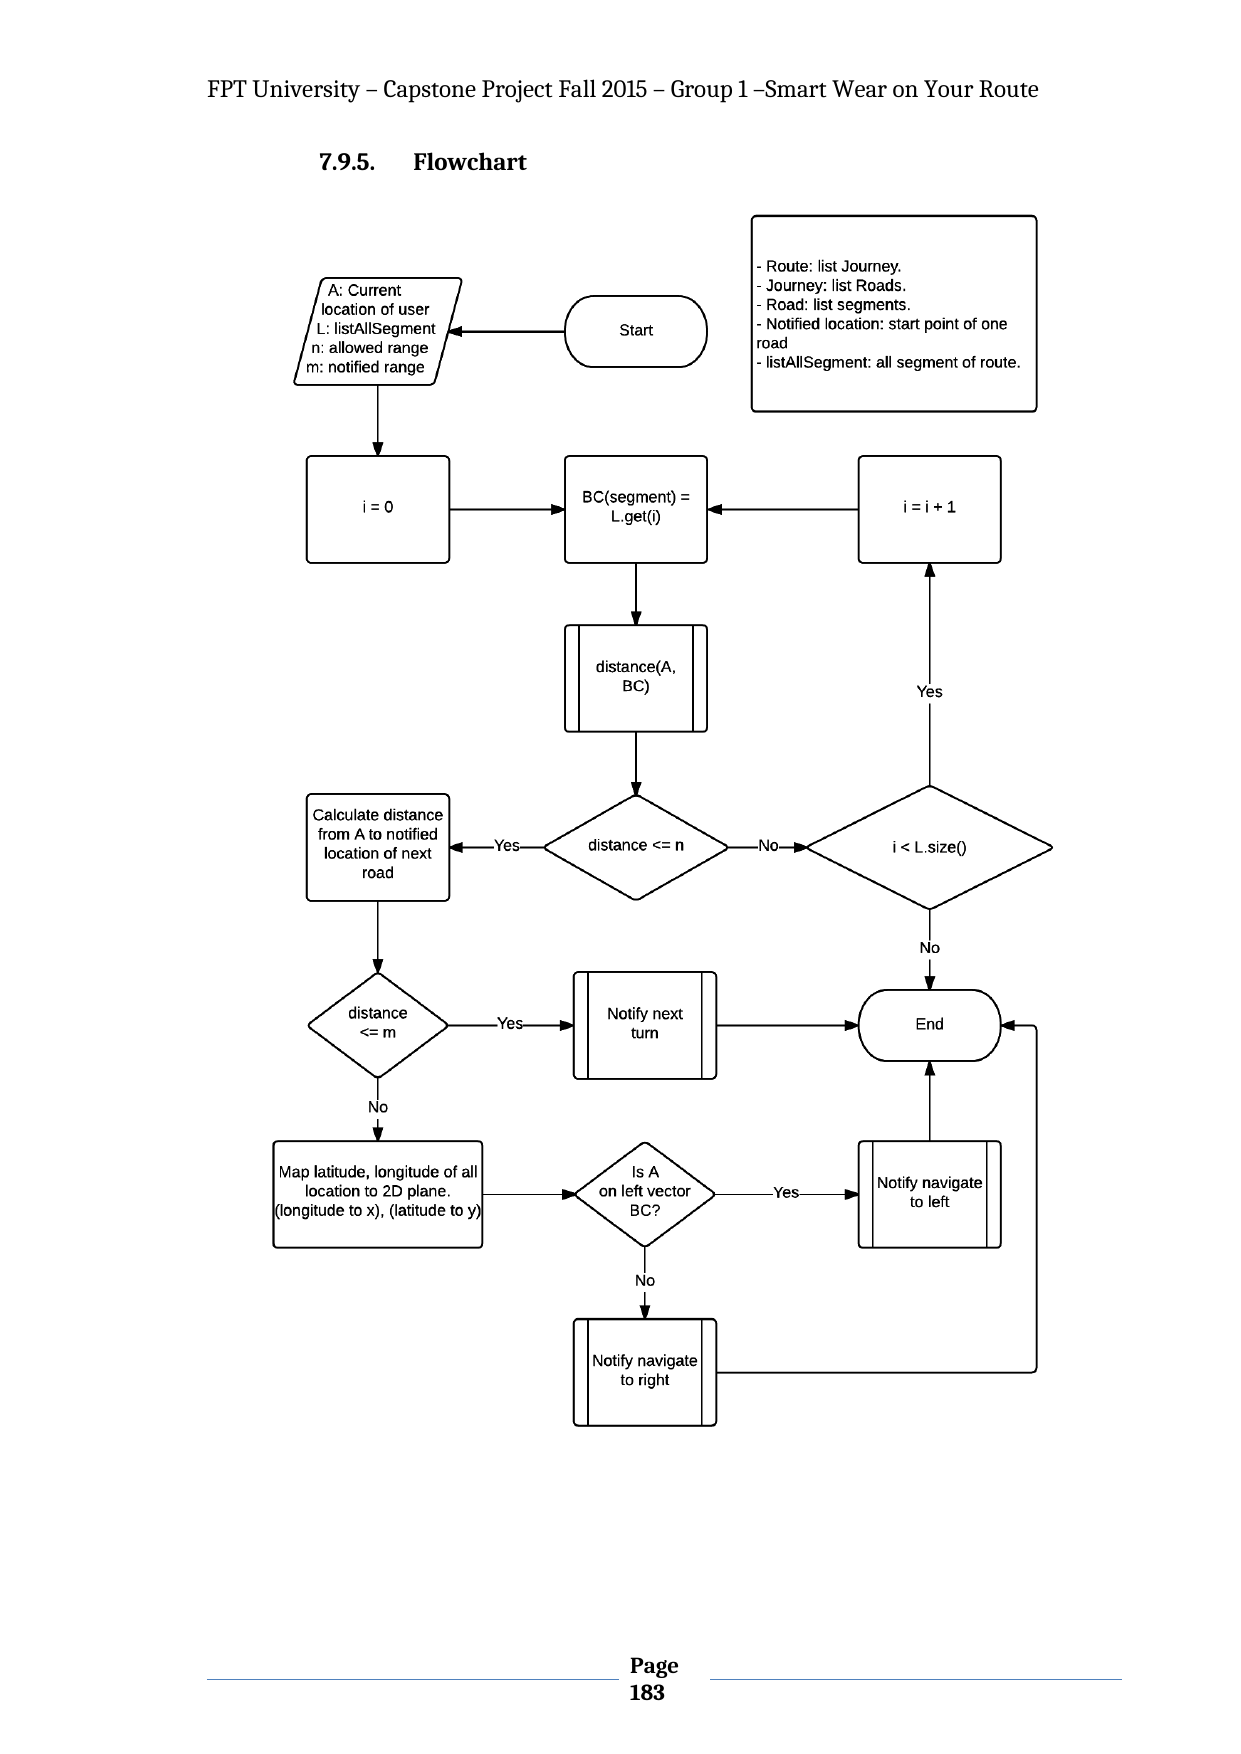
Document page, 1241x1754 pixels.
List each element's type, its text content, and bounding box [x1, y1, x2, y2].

picture [238, 180, 1091, 1461]
subtitle Flowchart [319, 148, 1122, 176]
